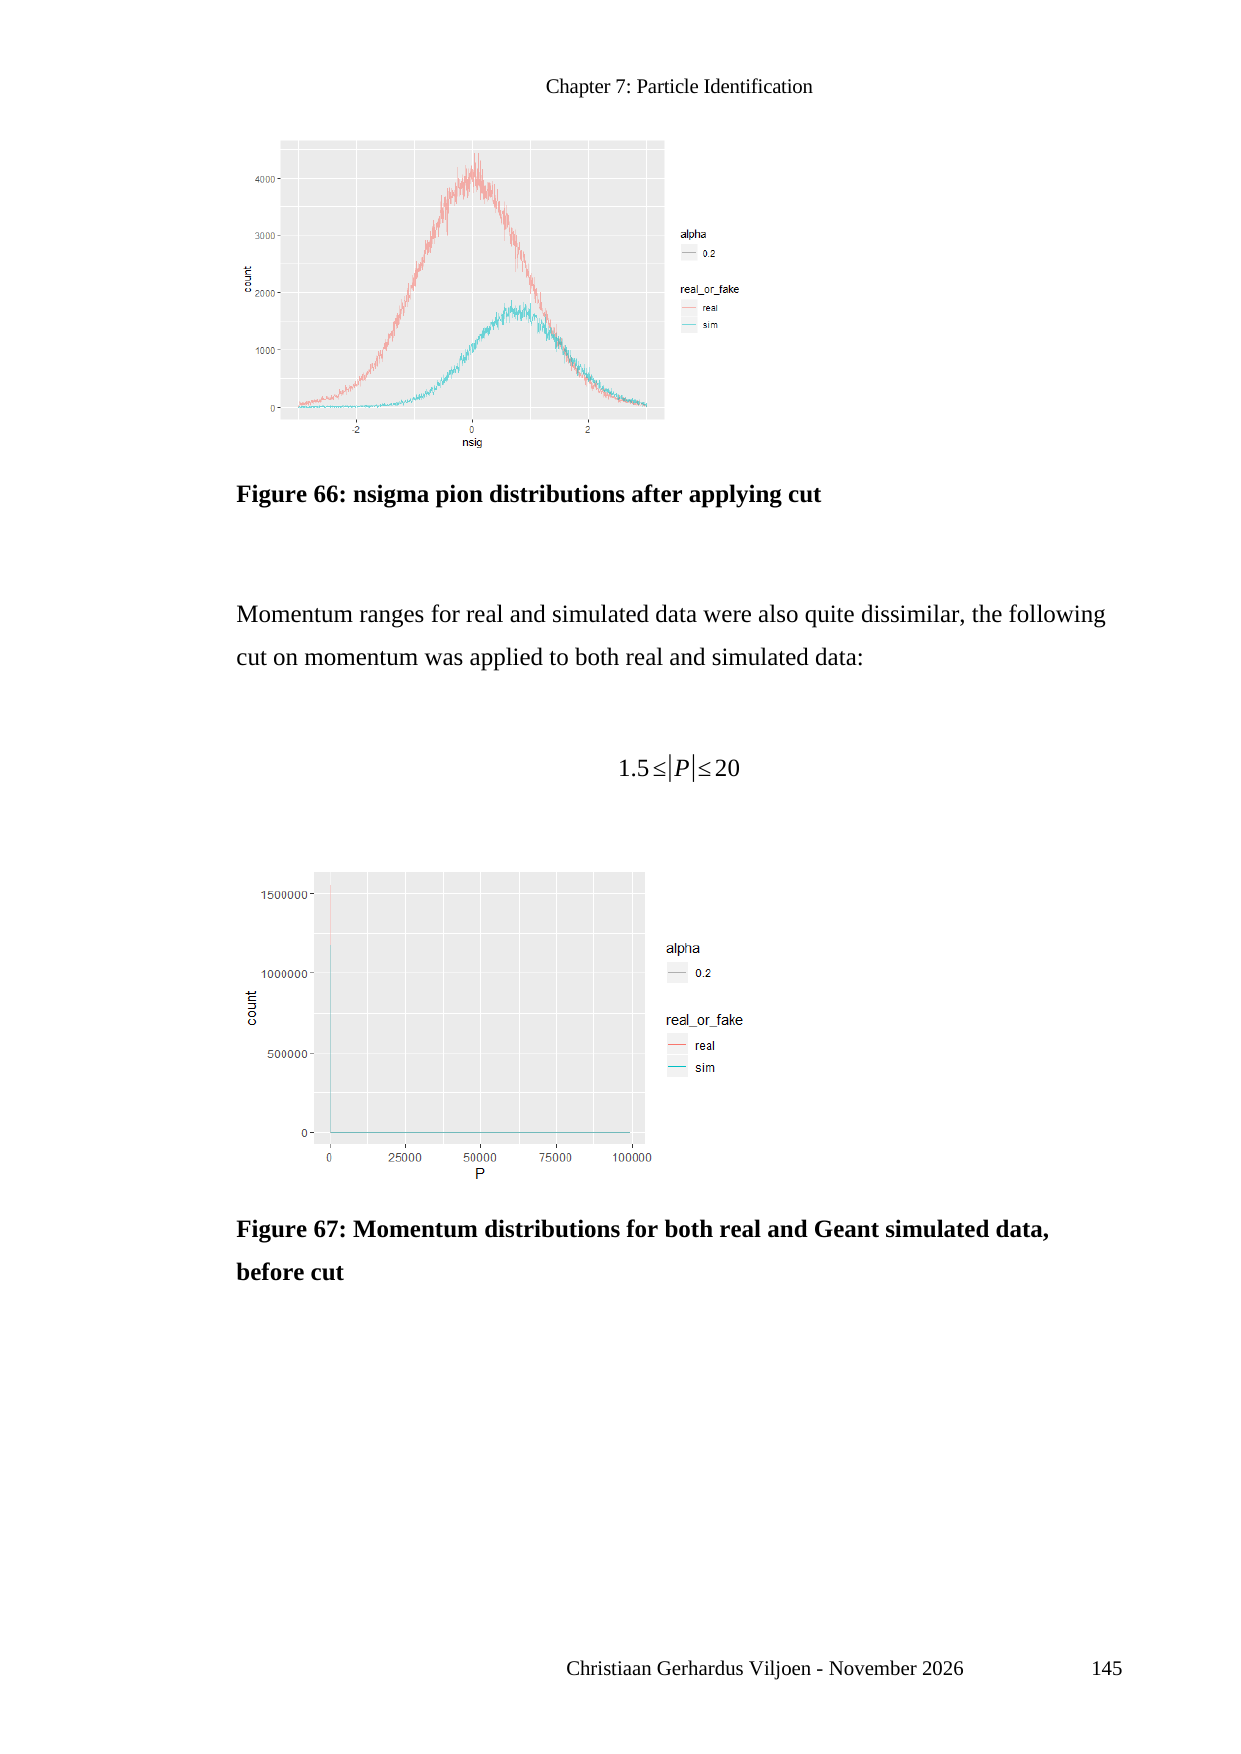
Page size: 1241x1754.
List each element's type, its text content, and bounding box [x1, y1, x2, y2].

text Momentum ranges for real and simulated data were also quite dissimilar, the following cut on momentum was applied to both real and simulated data: [236, 599, 1122, 671]
picture [236, 135, 750, 453]
picture [236, 866, 757, 1188]
